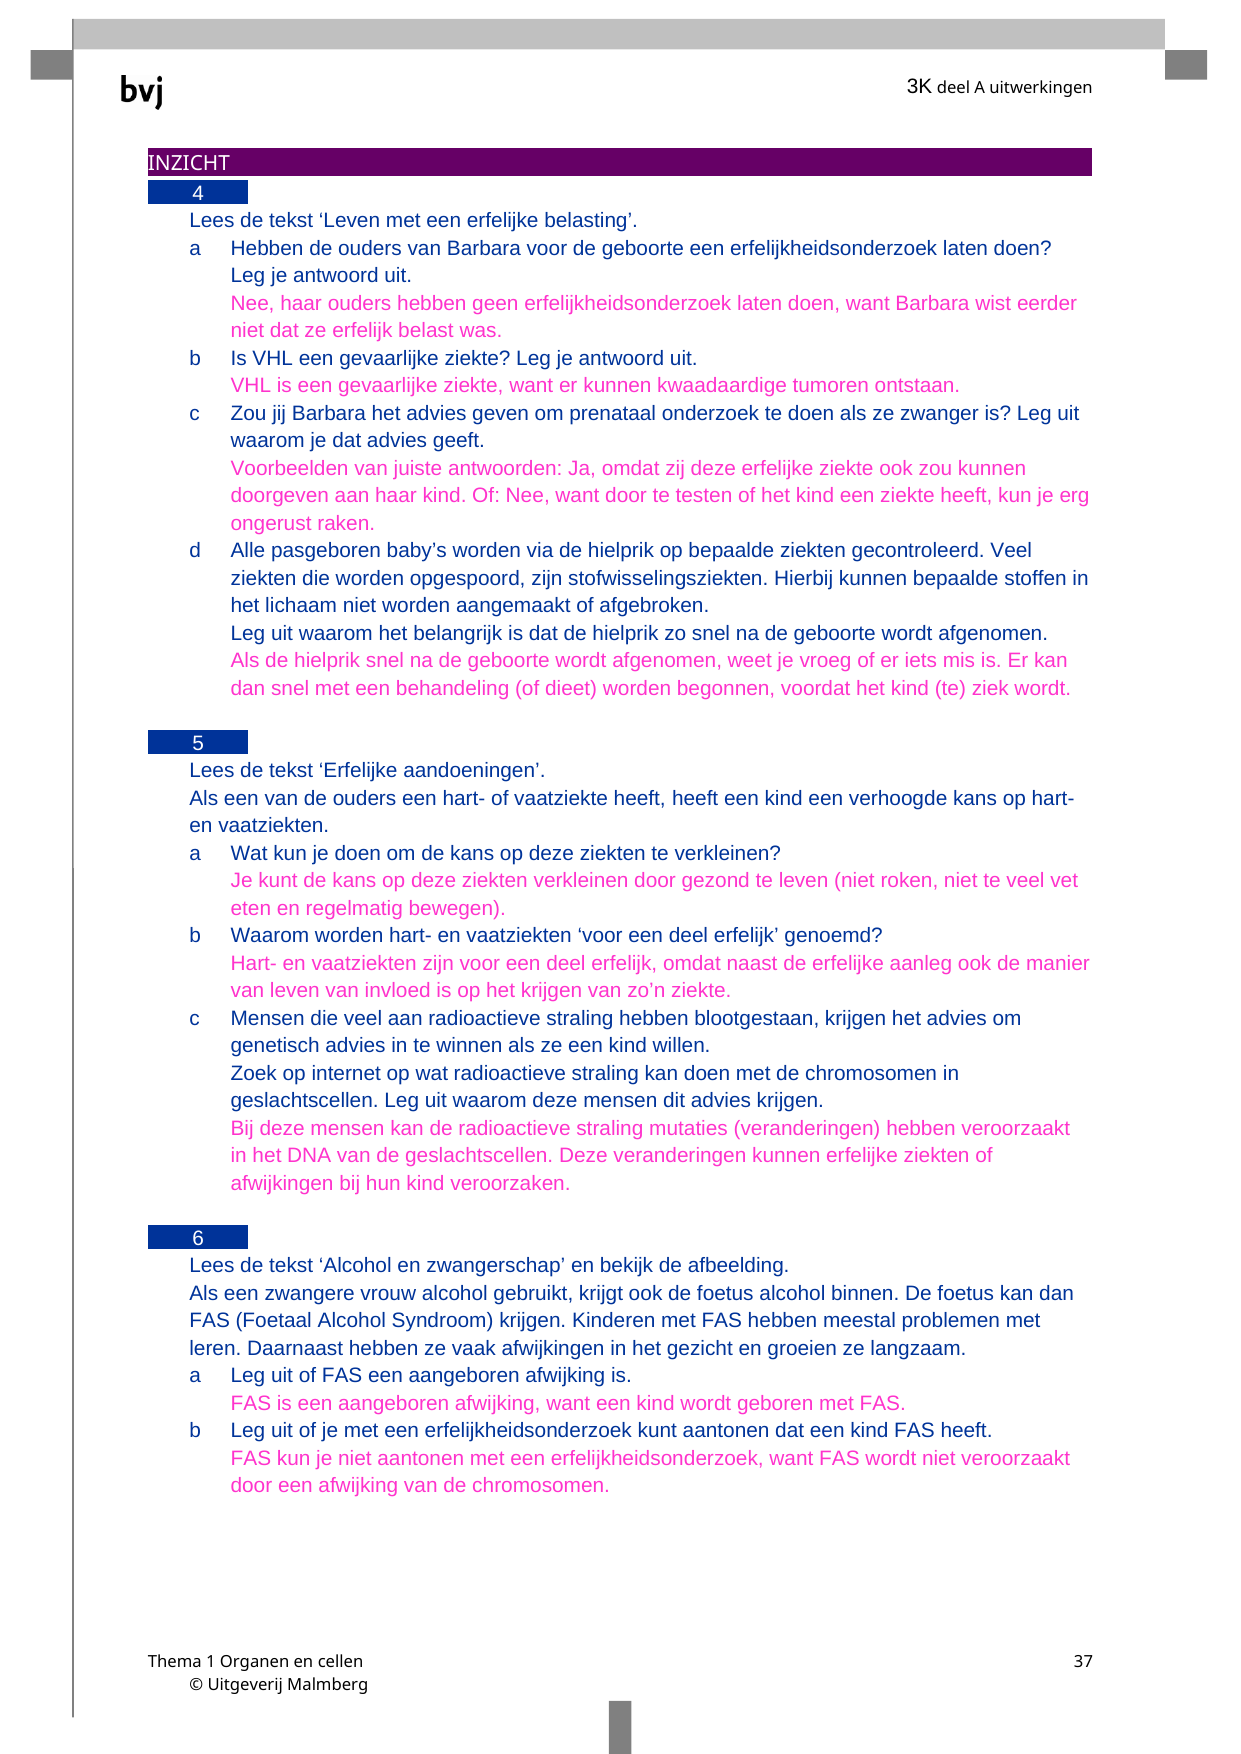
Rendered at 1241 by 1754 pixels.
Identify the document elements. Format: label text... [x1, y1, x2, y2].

text Als een van de ouders een hart- of vaatziekte heeft, heeft een kind een verhoogde kans op hart- en vaatziekten. [189, 785, 1092, 837]
text Zoek op internet op wat radioactieve straling kan doen met de chromosomen in geslachtscellen. Leg uit waarom deze mensen dit advies krijgen. [230, 1060, 1092, 1112]
text a Wat kun je doen om de kans op deze ziekten te verkleinen? [189, 840, 1092, 864]
text Als een zwangere vrouw alcohol gebruikt, krijgt ook de foetus alcohol binnen. De foetus kan dan FAS (Foetaal Alcohol Syndroom) krijgen. Kinderen met FAS hebben meestal problemen met leren. Daarnaast hebben ze vaak afwijkingen in het gezicht en groeien ze langzaam. [189, 1280, 1092, 1359]
text a Leg uit of FAS een aangeboren afwijking is. [189, 1363, 1092, 1387]
text Hart- en vaatziekten zijn voor een deel erfelijk, omdat naast de erfelijke aanleg ook de manier van leven van invloed is op het krijgen van zo’n ziekte. [230, 950, 1092, 1002]
text 5 [148, 730, 248, 754]
text FAS is een aangeboren afwijking, want een kind wordt geboren met FAS. [230, 1390, 1092, 1414]
text Voorbeelden van juiste antwoorden: Ja, omdat zij deze erfelijke ziekte ook zou kunnen doorgeven aan haar kind. Of: Nee, want door te testen of het kind een ziekte heeft, kun je erg ongerust raken. [230, 455, 1092, 534]
text INZICHT [148, 148, 1092, 176]
text b Is VHL een gevaarlijke ziekte? Leg je antwoord uit. [189, 345, 1092, 369]
text Lees de tekst ‘Alcohol en zwangerschap’ en bekijk de afbeelding. [189, 1253, 1092, 1277]
text Als de hielprik snel na de geboorte wordt afgenomen, weet je vroeg of er iets mis is. Er kan dan snel met een behandeling (of dieet) worden begonnen, voordat het kind (te) ziek wordt. [230, 648, 1092, 699]
text FAS kun je niet aantonen met een erfelijkheidsonderzoek, want FAS wordt niet veroorzaakt door een afwijking van de chromosomen. [230, 1445, 1092, 1497]
text Lees de tekst ‘Leven met een erfelijke belasting’. [189, 208, 1092, 232]
picture [121, 75, 162, 110]
text VHL is een gevaarlijke ziekte, want er kunnen kwaadaardige tumoren ontstaan. [230, 373, 1092, 397]
text 4 [148, 180, 248, 204]
text c Zou jij Barbara het advies geven om prenataal onderzoek te doen als ze zwanger is? Leg uit waarom je dat advies geeft. [189, 400, 1092, 452]
text Je kunt de kans op deze ziekten verkleinen door gezond te leven (niet roken, niet te veel vet eten en regelmatig bewegen). [230, 868, 1092, 919]
text 6 [148, 1225, 248, 1249]
text Nee, haar ouders hebben geen erfelijkheidsonderzoek laten doen, want Barbara wist eerder niet dat ze erfelijk belast was. [230, 290, 1092, 342]
text d Alle pasgeboren baby’s worden via de hielprik op bepaalde ziekten gecontroleerd. Veel ziekten die worden opgespoord, zijn stofwisselingsziekten. Hierbij kunnen bepaalde stoffen in het lichaam niet worden aangemaakt of afgebroken. [189, 538, 1092, 617]
text Lees de tekst ‘Erfelijke aandoeningen’. [189, 758, 1092, 782]
text b Waarom worden hart- en vaatziekten ‘voor een deel erfelijk’ genoemd? [189, 923, 1092, 947]
text Leg uit waarom het belangrijk is dat de hielprik zo snel na de geboorte wordt afgenomen. [230, 620, 1092, 644]
text a Hebben de ouders van Barbara voor de geboorte een erfelijkheidsonderzoek laten doen? Leg je antwoord uit. [189, 235, 1092, 287]
text Bij deze mensen kan de radioactieve straling mutaties (veranderingen) hebben veroorzaakt in het DNA van de geslachtscellen. Deze veranderingen kunnen erfelijke ziekten of afwijkingen bij hun kind veroorzaken. [230, 1115, 1092, 1194]
text b Leg uit of je met een erfelijkheidsonderzoek kunt aantonen dat een kind FAS heeft. [189, 1418, 1092, 1442]
text c Mensen die veel aan radioactieve straling hebben blootgestaan, krijgen het advies om genetisch advies in te winnen als ze een kind willen. [189, 1005, 1092, 1057]
